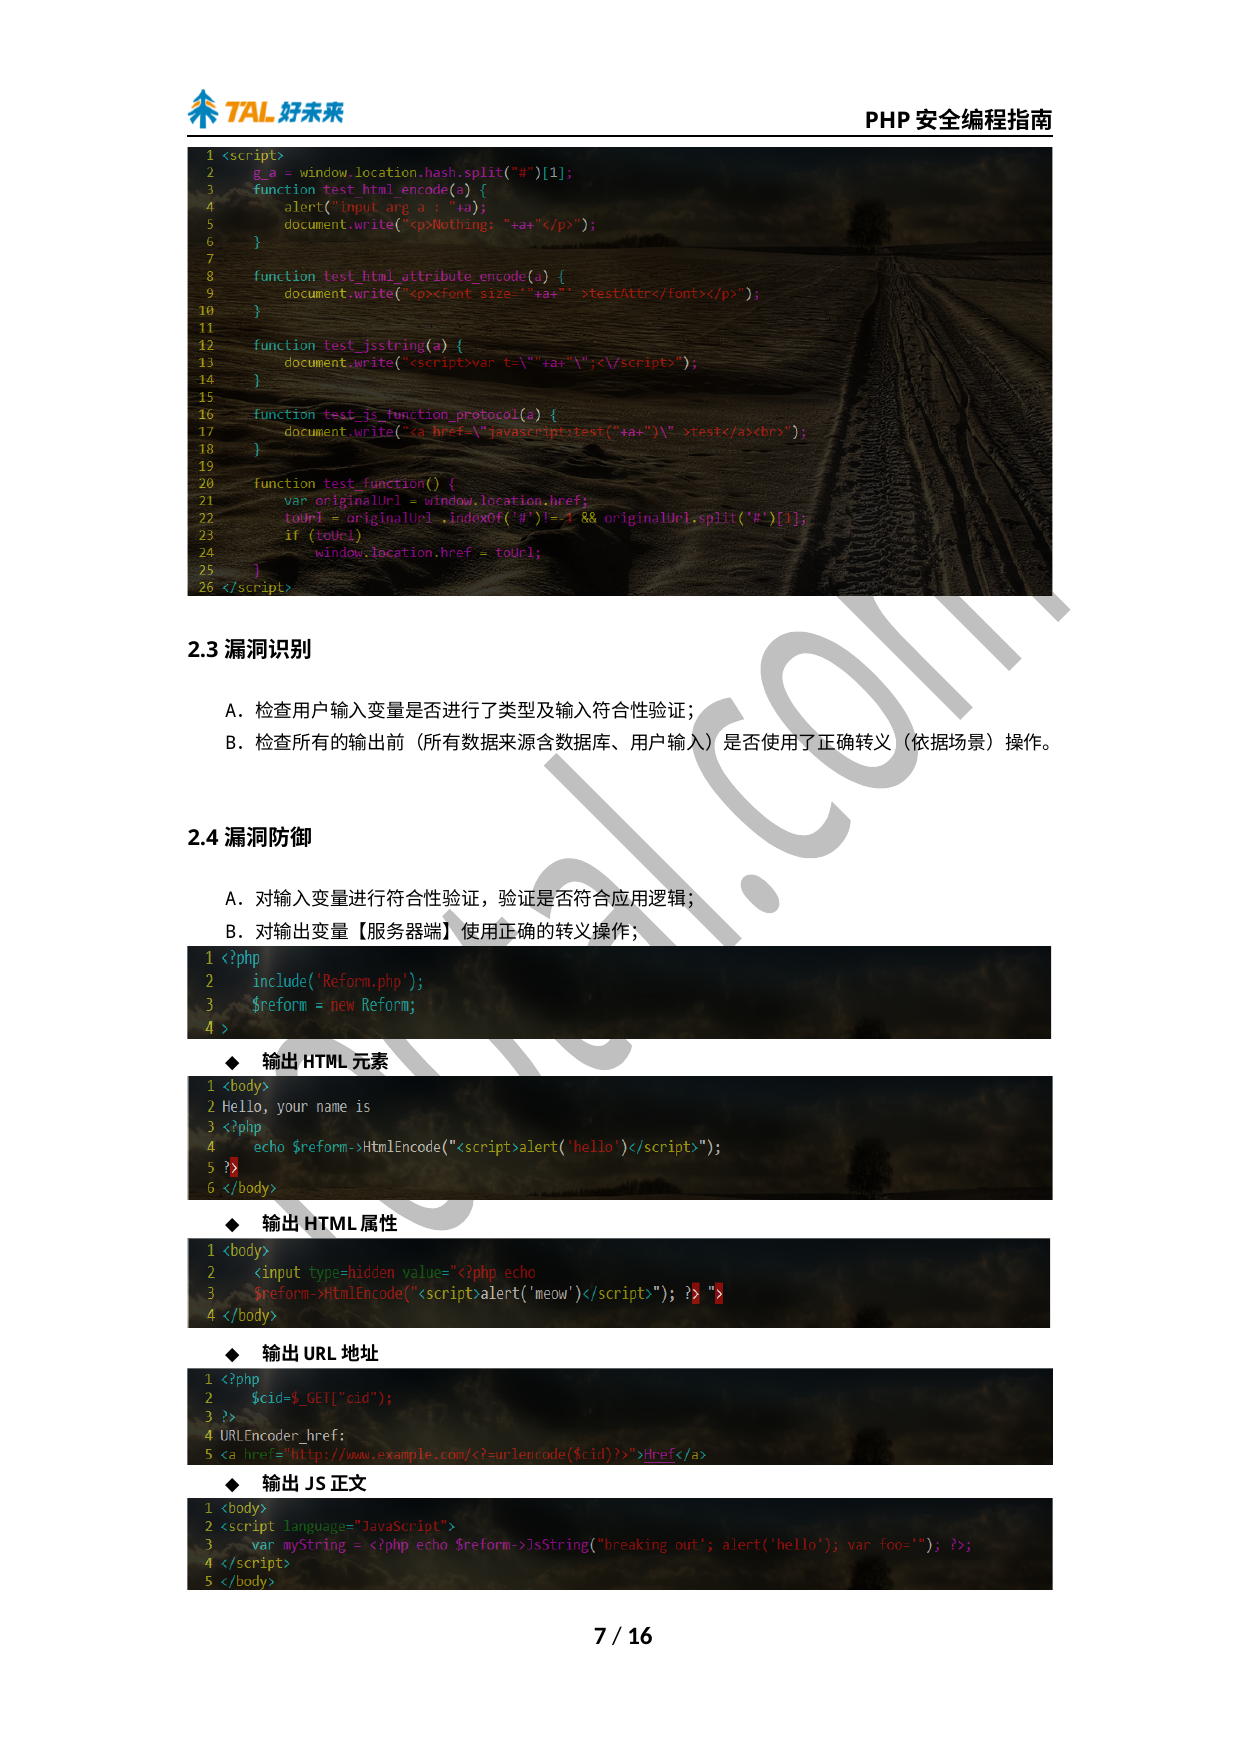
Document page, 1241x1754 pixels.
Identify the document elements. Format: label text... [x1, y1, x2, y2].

picture [187, 946, 1052, 1039]
list 输出JS正文 [225, 1466, 1053, 1498]
text A．检查用户输入变量是否进行了类型及输入符合性验证； [187, 693, 1053, 725]
text ◆ 输出HTML元素 [187, 1044, 1053, 1076]
picture [187, 1368, 1053, 1465]
subtitle 2.4 漏洞防御 [187, 819, 1053, 852]
picture [187, 88, 344, 129]
list 输出HTML属性 [225, 1206, 1053, 1239]
picture [187, 147, 1053, 596]
picture [187, 1238, 1050, 1328]
subtitle 2.3 漏洞识别 [187, 631, 1053, 664]
text A．对输入变量进行符合性验证，验证是否符合应用逻辑； [187, 881, 1053, 914]
picture [187, 116, 200, 129]
list 输出URL地址 [225, 1336, 1053, 1368]
text B．检查所有的输出前（所有数据来源含数据库、用户输入）是否使用了正确转义（依据场景）操作。 [187, 725, 1053, 790]
picture [187, 1498, 1053, 1590]
picture [187, 1076, 1053, 1200]
text B．对输出变量【服务器端】使用正确的转义操作； [187, 914, 1053, 946]
